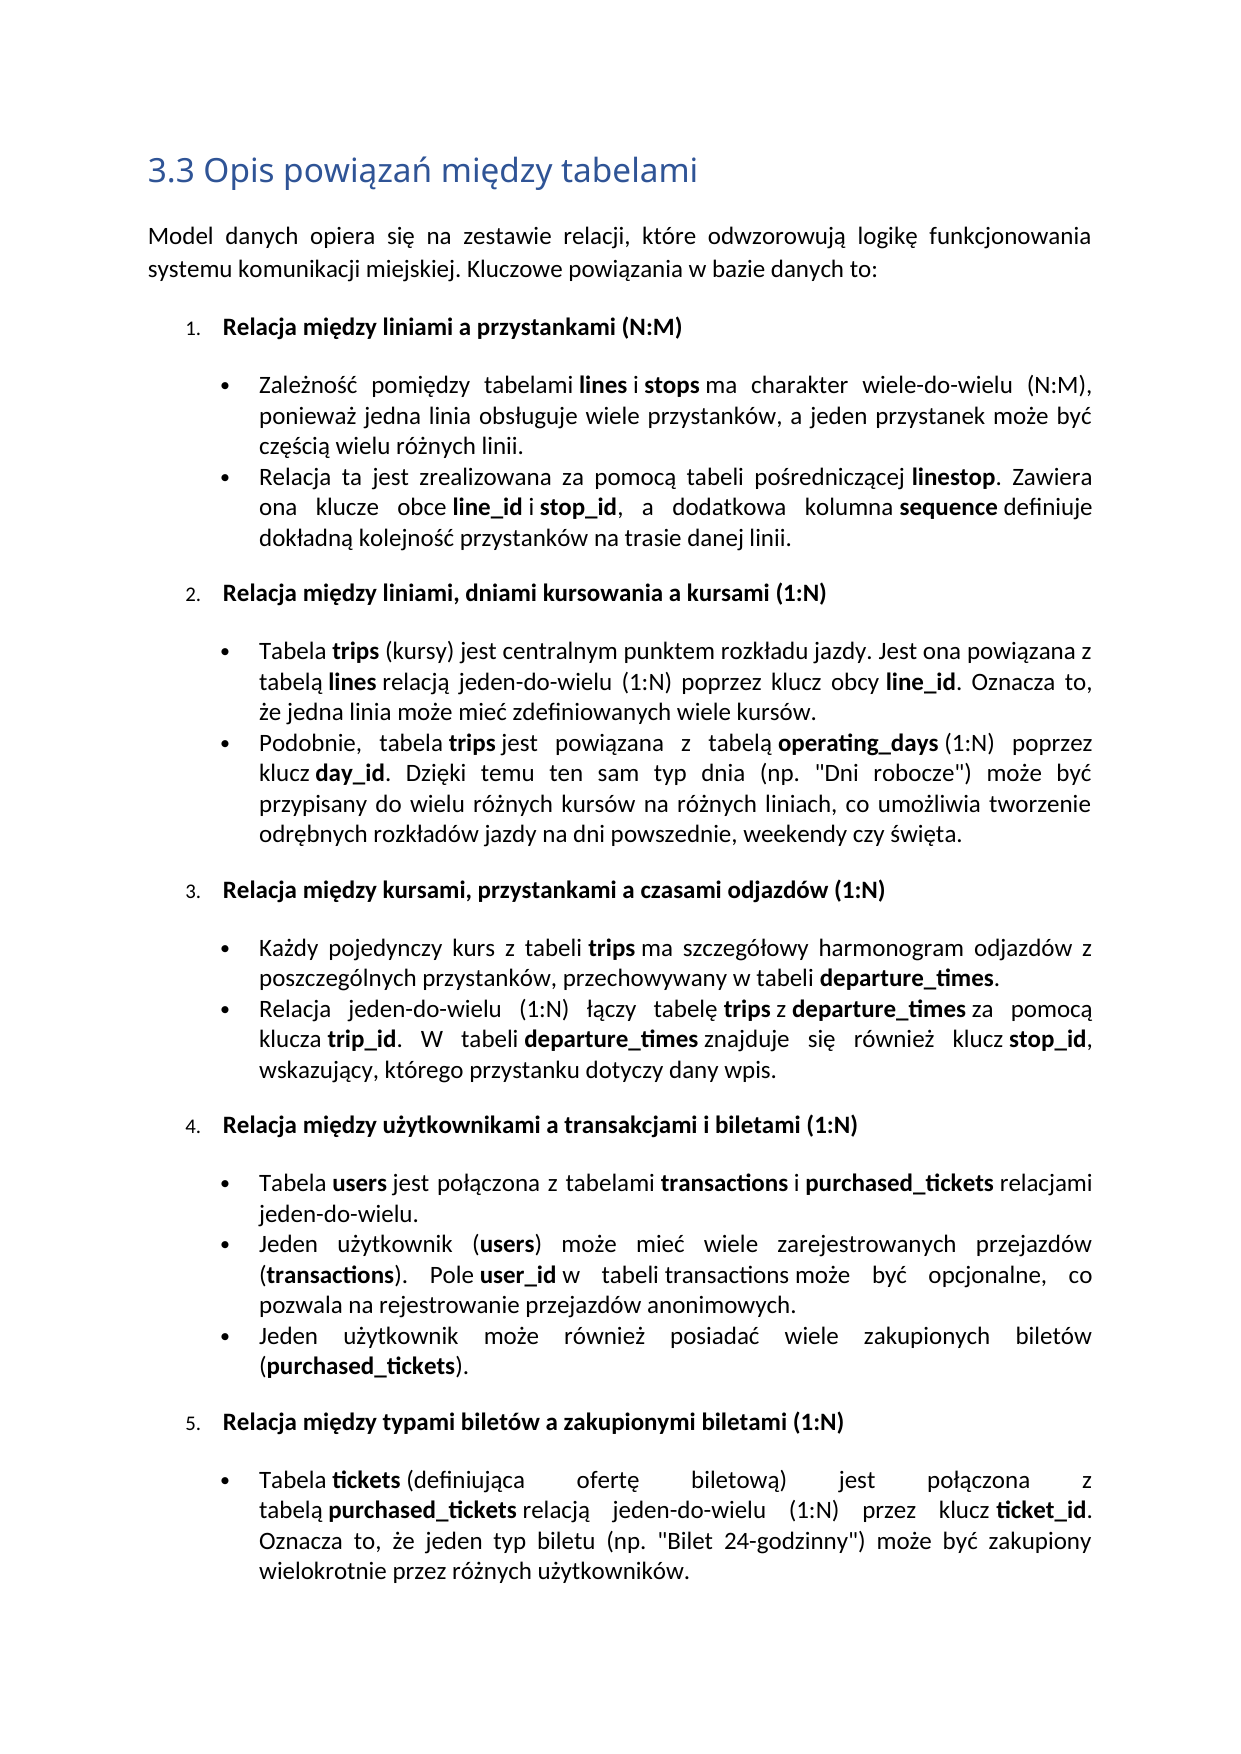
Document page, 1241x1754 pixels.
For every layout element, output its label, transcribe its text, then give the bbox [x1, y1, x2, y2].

list Relacja między liniami a przystankami (N:M) [185, 311, 1093, 342]
list Tabela users jest połączona z tabelami transactions i purchased_tickets relacjami jeden-do-wielu. [221, 1167, 1093, 1228]
list Relacja między liniami, dniami kursowania a kursami (1:N) [185, 577, 1093, 608]
list Jeden użytkownik może również posiadać wiele zakupionych biletów (purchased_tickets). [221, 1320, 1093, 1381]
text Model danych opiera się na zestawie relacji, które odwzorowują logikę funkcjonowania systemu komunikacji miejskiej. Kluczowe powiązania w bazie danych to: [148, 221, 1093, 284]
list Relacja między typami biletów a zakupionymi biletami (1:N) [185, 1406, 1093, 1437]
list Relacja jeden-do-wielu (1:N) łączy tabelę trips z departure_times za pomocą klucza trip_id. W tabeli departure_times znajduje się również klucz stop_id, wskazujący, którego przystanku dotyczy dany wpis. [221, 993, 1093, 1084]
list Podobnie, tabela trips jest powiązana z tabelą operating_days (1:N) poprzez klucz day_id. Dzięki temu ten sam typ dnia (np. "Dni robocze") może być przypisany do wielu różnych kursów na różnych liniach, co umożliwia tworzenie odrębnych rozkładów jazdy na dni powszednie, weekendy czy święta. [221, 727, 1093, 849]
list Tabela tickets (definiująca ofertę biletową) jest połączona z tabelą purchased_tickets relacją jeden-do-wielu (1:N) przez klucz ticket_id. Oznacza to, że jeden typ biletu (np. "Bilet 24-godzinny") może być zakupiony wielokrotnie przez różnych użytkowników. [221, 1464, 1093, 1586]
list Relacja ta jest zrealizowana za pomocą tabeli pośredniczącej linestop. Zawiera ona klucze obce line_id i stop_id, a dodatkowa kolumna sequence definiuje dokładną kolejność przystanków na trasie danej linii. [221, 461, 1093, 552]
subtitle 3.3 Opis powiązań między tabelami [148, 147, 1093, 192]
list Zależność pomiędzy tabelami lines i stops ma charakter wiele-do-wielu (N:M), ponieważ jedna linia obsługuje wiele przystanków, a jeden przystanek może być częścią wielu różnych linii. [221, 369, 1093, 461]
list Relacja między użytkownikami a transakcjami i biletami (1:N) [185, 1109, 1093, 1140]
list Jeden użytkownik (users) może mieć wiele zarejestrowanych przejazdów (transactions). Pole user_id w tabeli transactions może być opcjonalne, co pozwala na rejestrowanie przejazdów anonimowych. [221, 1228, 1093, 1320]
list Tabela trips (kursy) jest centralnym punktem rozkładu jazdy. Jest ona powiązana z tabelą lines relacją jeden-do-wielu (1:N) poprzez klucz obcy line_id. Oznacza to, że jedna linia może mieć zdefiniowanych wiele kursów. [221, 635, 1093, 727]
list Każdy pojedynczy kurs z tabeli trips ma szczegółowy harmonogram odjazdów z poszczególnych przystanków, przechowywany w tabeli departure_times. [221, 932, 1093, 993]
list Relacja między kursami, przystankami a czasami odjazdów (1:N) [185, 874, 1093, 904]
